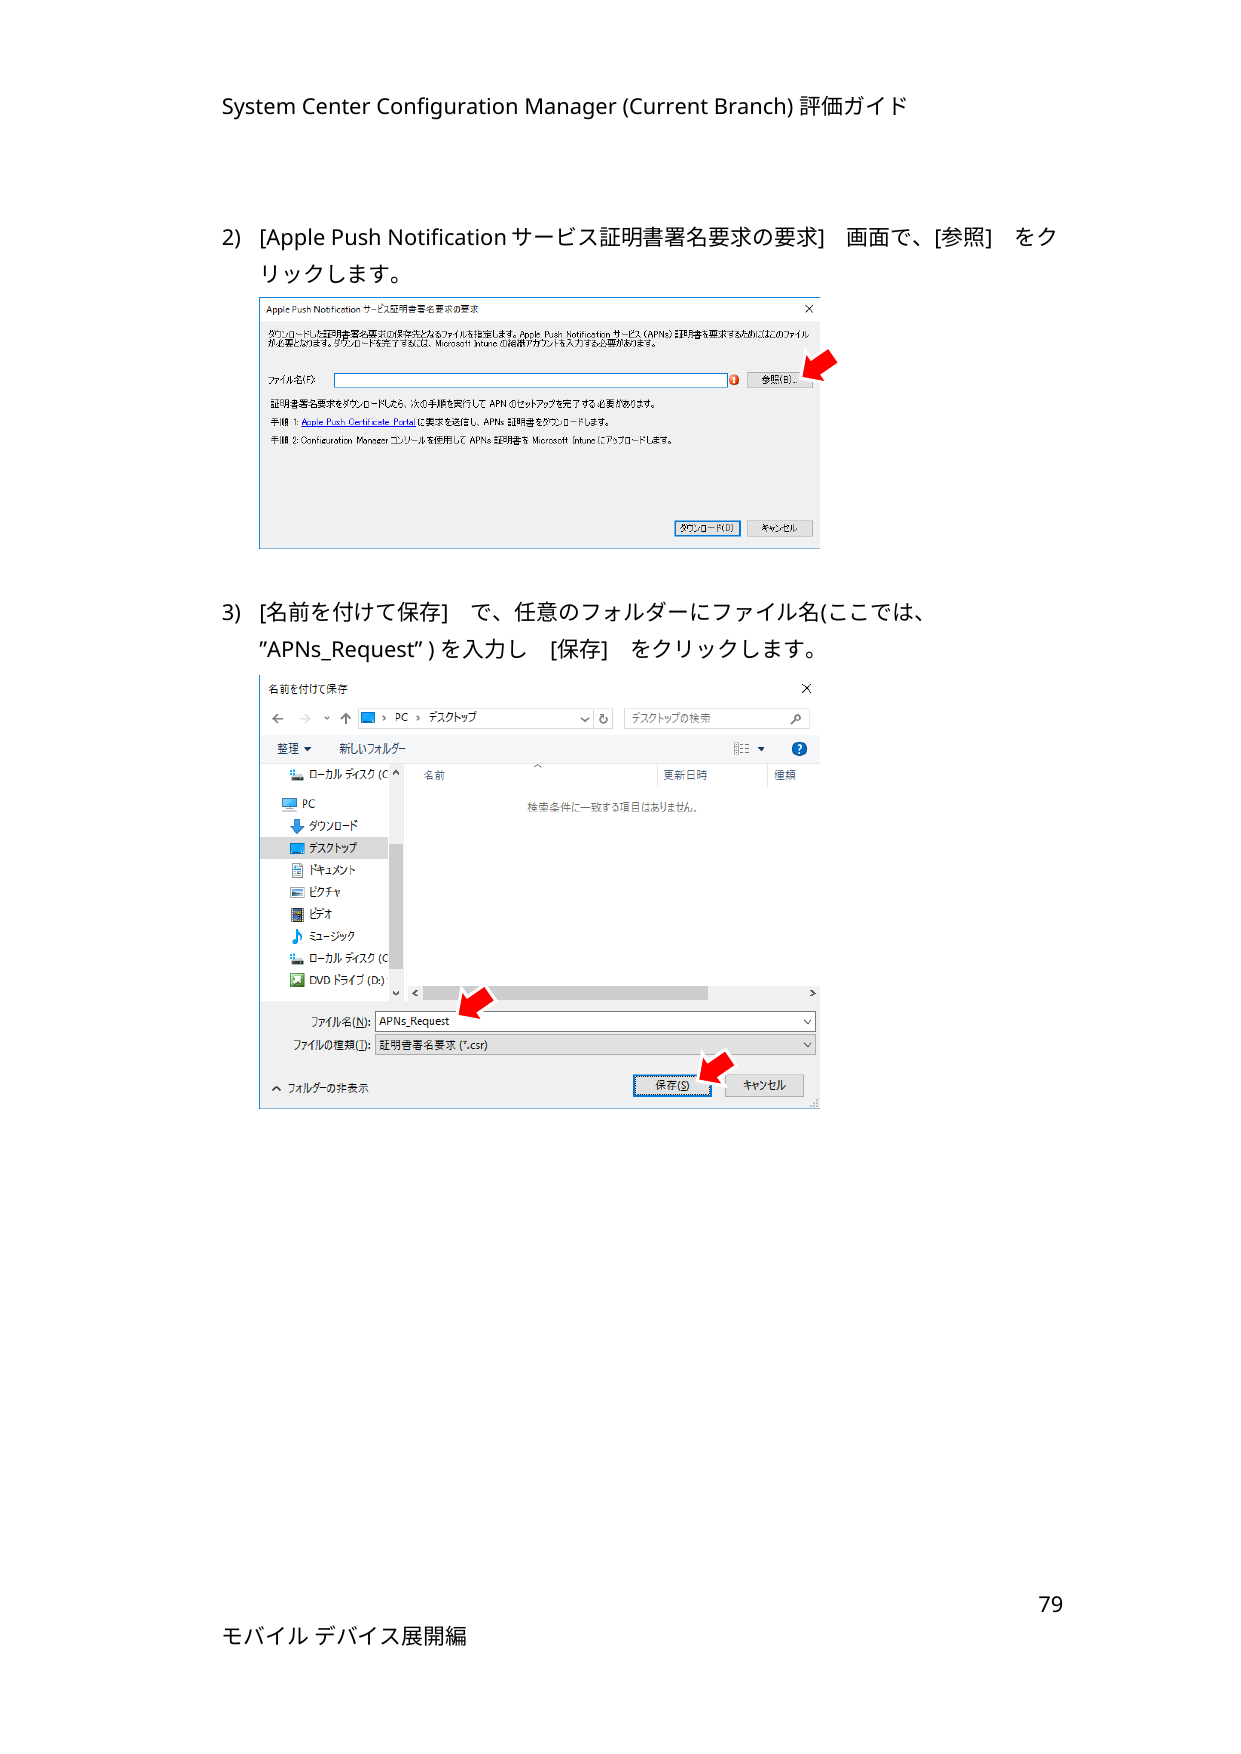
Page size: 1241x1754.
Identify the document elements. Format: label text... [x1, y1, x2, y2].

list [名前を付けて保存] で、任意のフォルダーにファイル名(ここでは、 ”APNs_Request” ) を入力し [保存] をクリックします。 [222, 592, 1063, 667]
picture [259, 675, 820, 1109]
picture [259, 297, 820, 549]
list [Apple Push Notificationサービス証明書署名要求の要求] 画面で、[参照] をクリックします。 [222, 217, 1063, 292]
